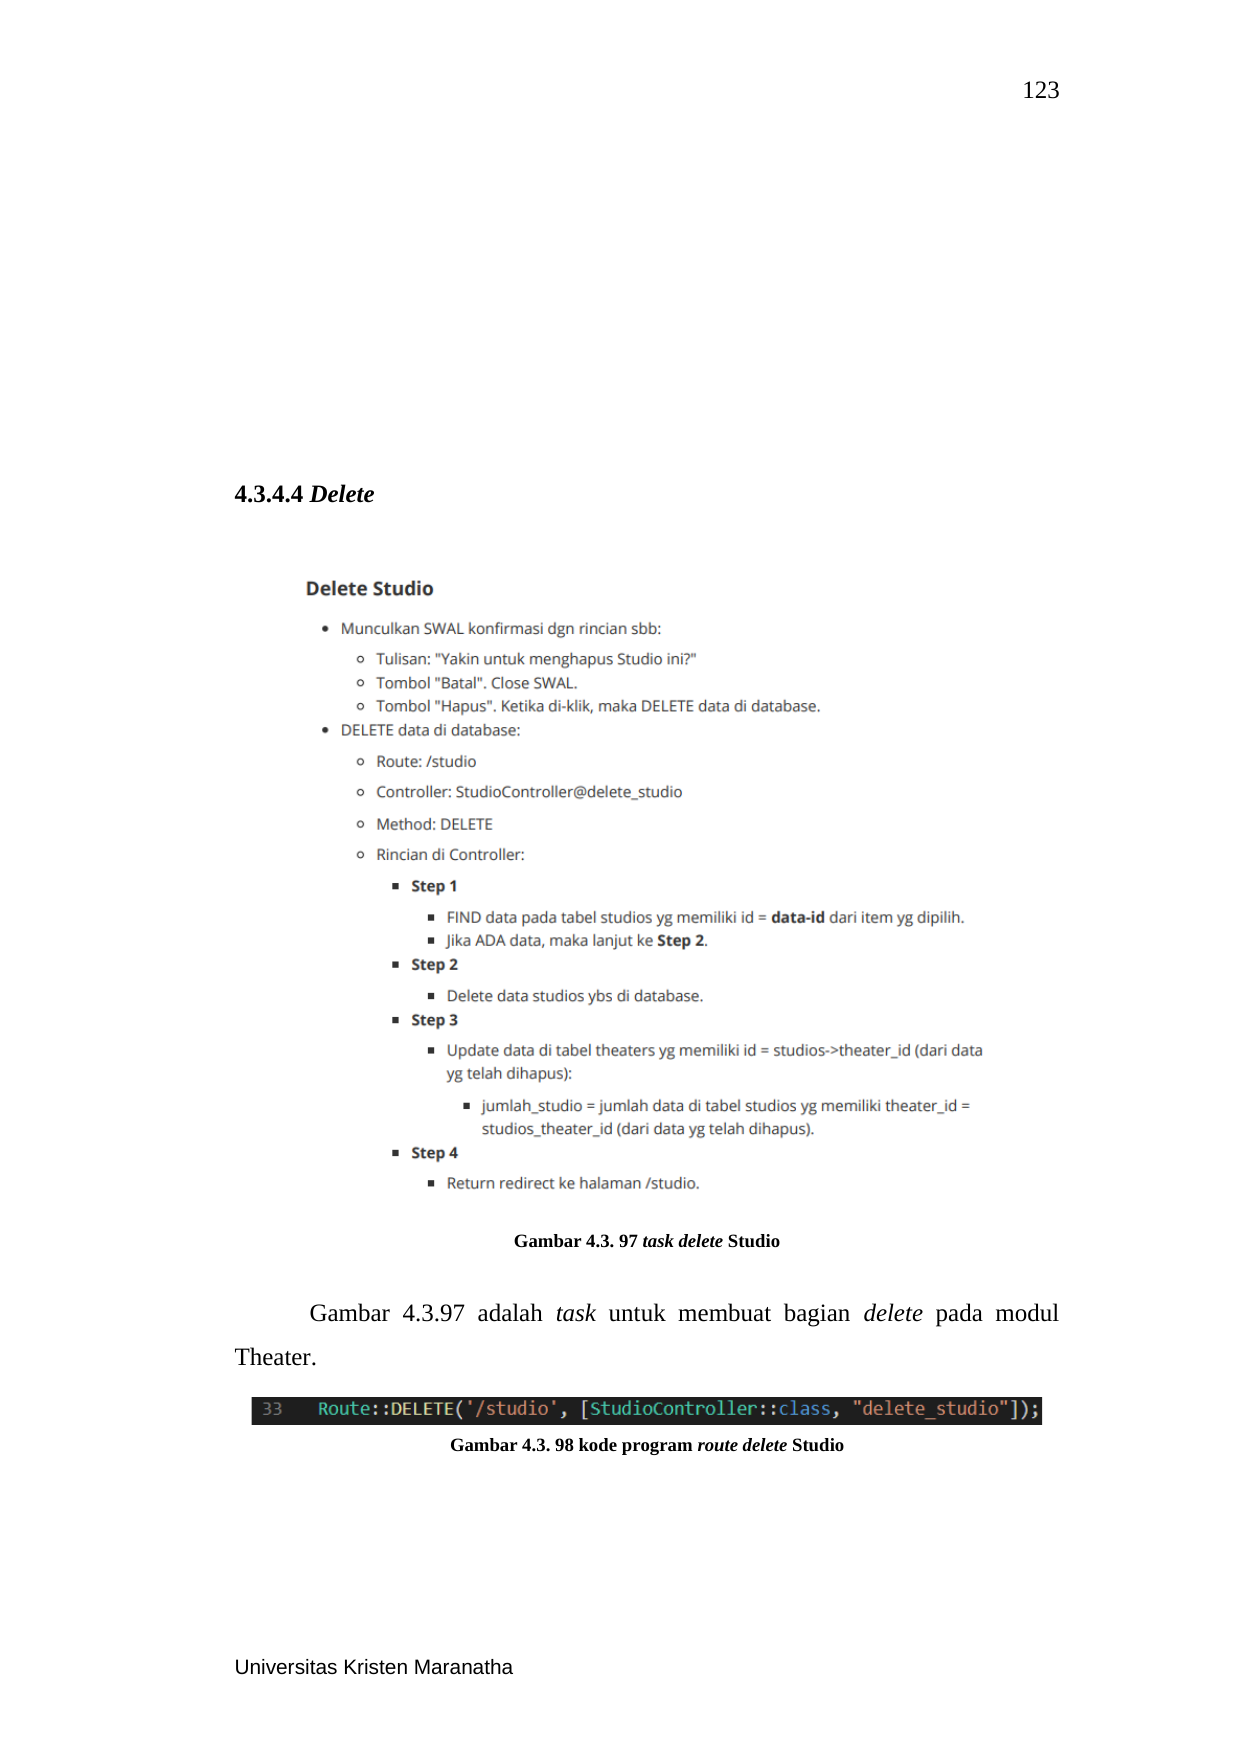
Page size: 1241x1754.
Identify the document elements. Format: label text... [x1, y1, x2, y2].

picture [293, 567, 1001, 1221]
subtitle 4.3.4.4 Delete [234, 479, 1059, 508]
picture [251, 1397, 1043, 1425]
text Gambar 4.3.97 adalah task untuk membuat bagian delete pada modul Theater. [234, 1298, 1059, 1370]
